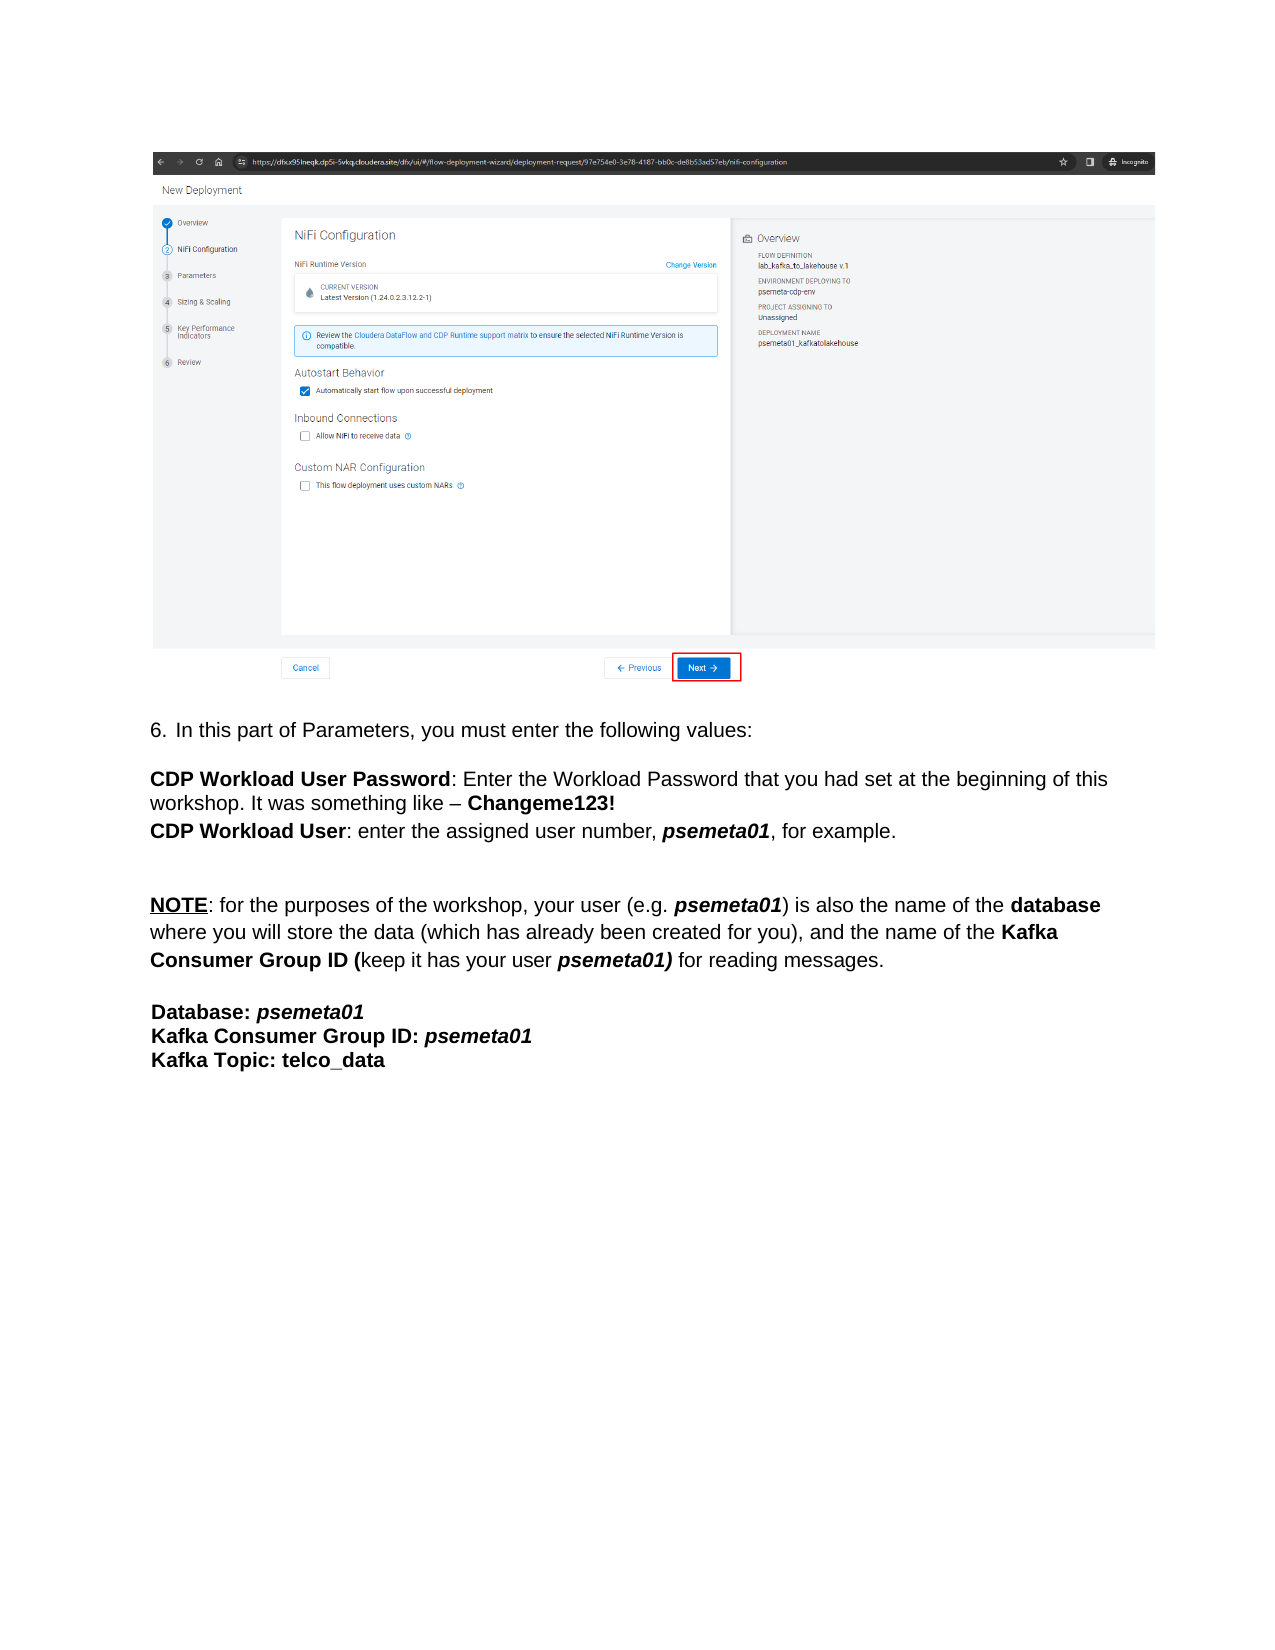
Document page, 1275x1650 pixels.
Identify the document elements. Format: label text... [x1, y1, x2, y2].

list In this part of Parameters, you must enter the following values: [150, 718, 1142, 742]
text Database: psemeta01 [139, 1000, 1142, 1024]
text NOTE: for the purposes of the workshop, your user (e.g. psemeta01) is also the name of the database where you will store the data (which has already been created for you), and the name of the Kafka Consumer Group ID (keep it has your user psemeta01) for reading messages. [150, 892, 1128, 971]
text Kafka Consumer Group ID: psemeta01 [139, 1024, 1142, 1048]
text CDP Workload User: enter the assigned user number, psemeta01, for example. [150, 819, 1142, 843]
text Kafka Topic: telco_data [139, 1048, 1142, 1072]
picture [153, 152, 1156, 685]
text CDP Workload User Password: Enter the Workload Password that you had set at the beginning of this workshop. It was something like – Changeme123! [150, 767, 1142, 815]
